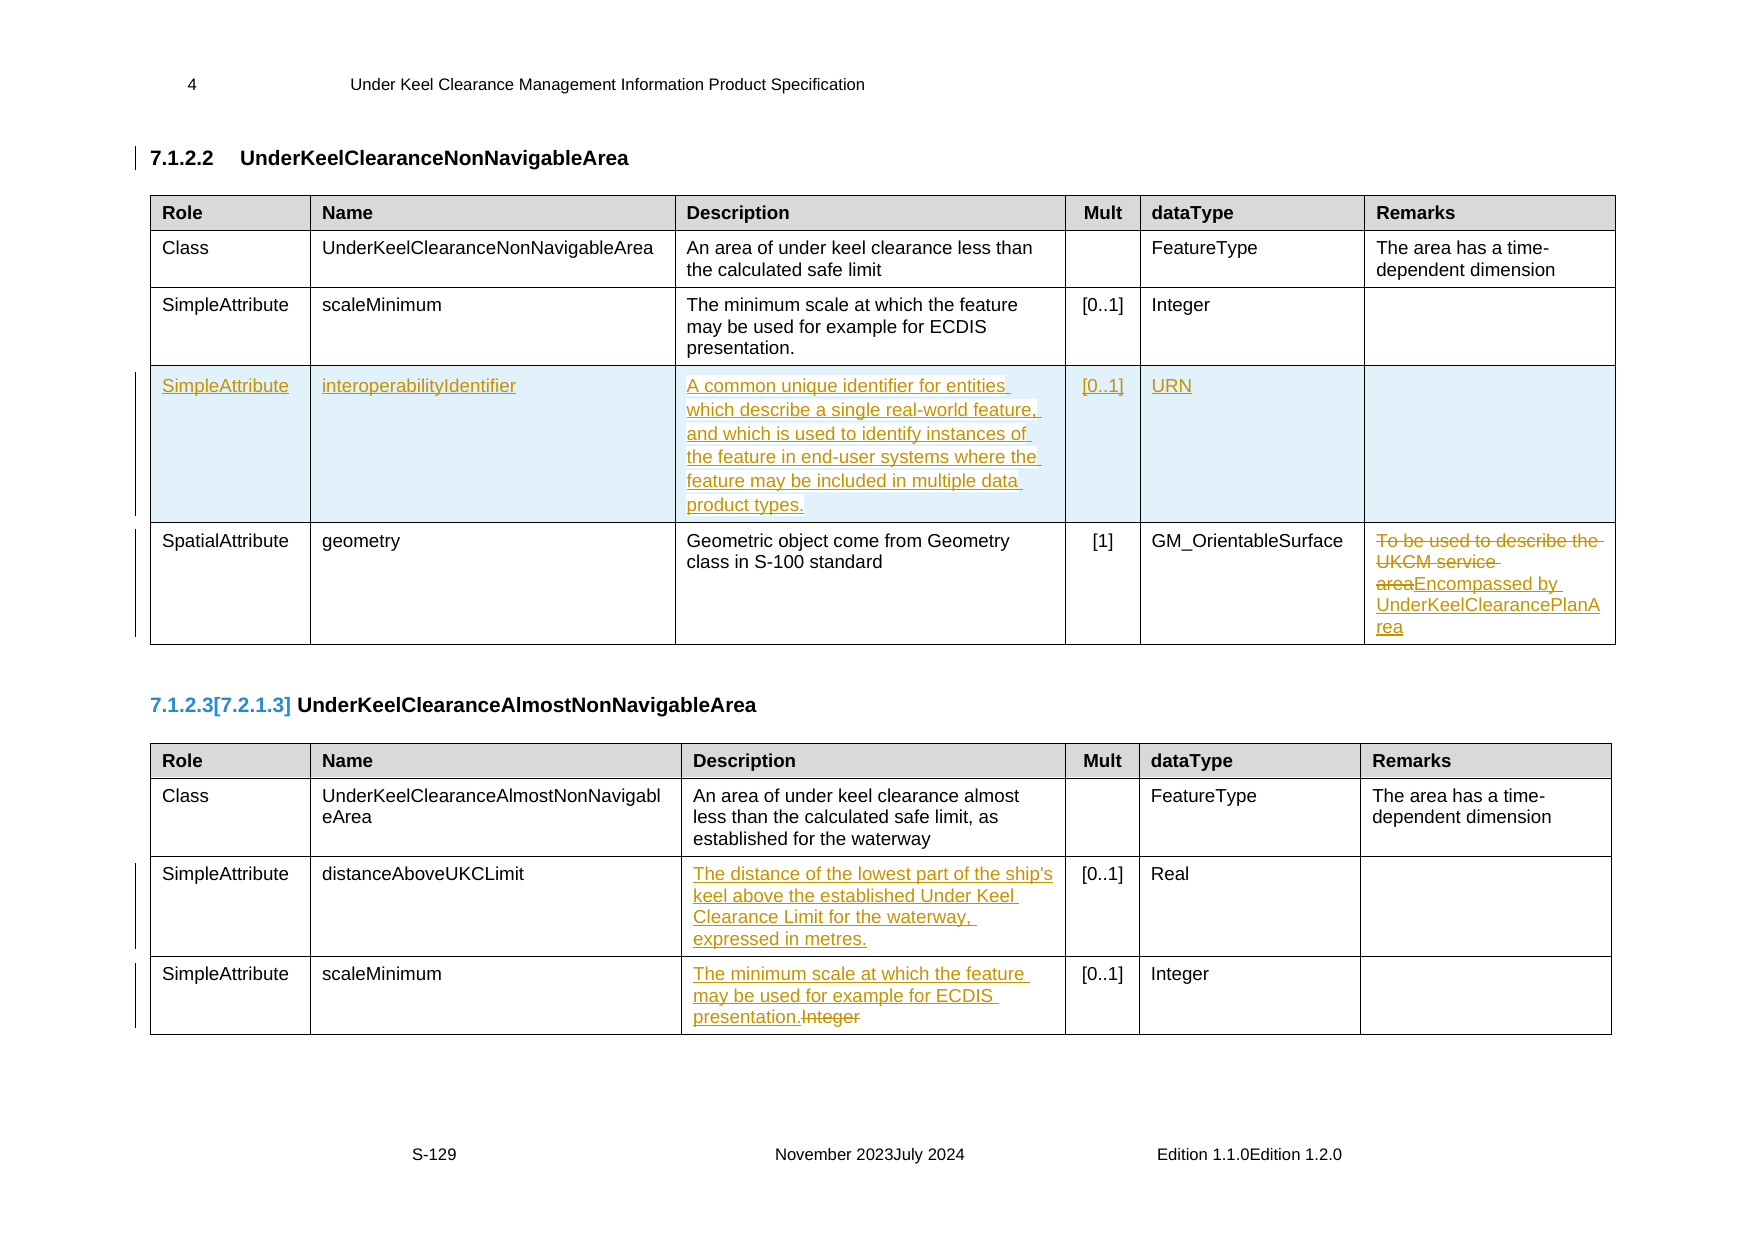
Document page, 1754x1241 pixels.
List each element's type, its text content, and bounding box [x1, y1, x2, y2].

table_cell [1066, 231, 1140, 287]
table_cell An area of under keel clearance almost less than the calculated safe limit, as established for the waterway [682, 779, 1065, 856]
table_cell The area has a time-dependent dimension [1361, 779, 1611, 856]
subtitle UnderKeelClearanceNonNavigableArea [150, 146, 1604, 170]
table_cell SimpleAttribute [151, 857, 310, 956]
table_cell [0..1] [1066, 857, 1139, 956]
table_header Role [151, 196, 310, 230]
table_header Remarks [1365, 196, 1615, 230]
table_cell [1365, 288, 1615, 365]
table_cell geometry [311, 523, 675, 643]
table_cell [1365, 523, 1615, 643]
table_header Remarks [1361, 744, 1611, 777]
subtitle UnderKeelClearanceAlmostNonNavigableArea [150, 693, 1604, 717]
table_cell [1] [1066, 523, 1140, 643]
table_cell [1361, 857, 1611, 956]
table_header Name [311, 744, 681, 777]
table_cell The area has a time-dependent dimension [1365, 231, 1615, 287]
table_cell Real [1140, 857, 1360, 956]
table_cell UnderKeelClearanceNonNavigableArea [311, 231, 675, 287]
table_cell Class [151, 231, 310, 287]
table_cell FeatureType [1140, 779, 1360, 856]
table_header Name [311, 196, 675, 230]
table_header dataType [1141, 196, 1364, 230]
table_cell scaleMinimum [311, 957, 681, 1034]
table_cell Integer [1141, 288, 1364, 365]
table_cell [682, 957, 1065, 1034]
table_header Role [151, 744, 310, 777]
table_header Description [682, 744, 1065, 777]
table_cell GM_OrientableSurface [1141, 523, 1364, 643]
table_cell [1361, 957, 1611, 1034]
table_header Mult [1066, 196, 1140, 230]
table_header dataType [1140, 744, 1360, 777]
table_cell [682, 857, 1065, 956]
table_cell UnderKeelClearanceAlmostNonNavigableArea [311, 779, 681, 856]
table_cell Geometric object come from Geometry class in S-100 standard [676, 523, 1065, 643]
table_cell SimpleAttribute [151, 957, 310, 1034]
table_cell SimpleAttribute [151, 288, 310, 365]
table_cell SpatialAttribute [151, 523, 310, 643]
table_cell FeatureType [1141, 231, 1364, 287]
table_cell [0..1] [1066, 288, 1140, 365]
table_cell distanceAboveUKCLimit [311, 857, 681, 956]
table_cell An area of under keel clearance less than the calculated safe limit [676, 231, 1065, 287]
table_cell Class [151, 779, 310, 856]
table_cell [0..1] [1066, 957, 1139, 1034]
table_cell Integer [1140, 957, 1360, 1034]
table_cell The minimum scale at which the feature may be used for example for ECDIS presentation. [676, 288, 1065, 365]
table_header Description [676, 196, 1065, 230]
table_cell [1066, 779, 1139, 856]
table_header Mult [1066, 744, 1139, 777]
table_cell scaleMinimum [311, 288, 675, 365]
